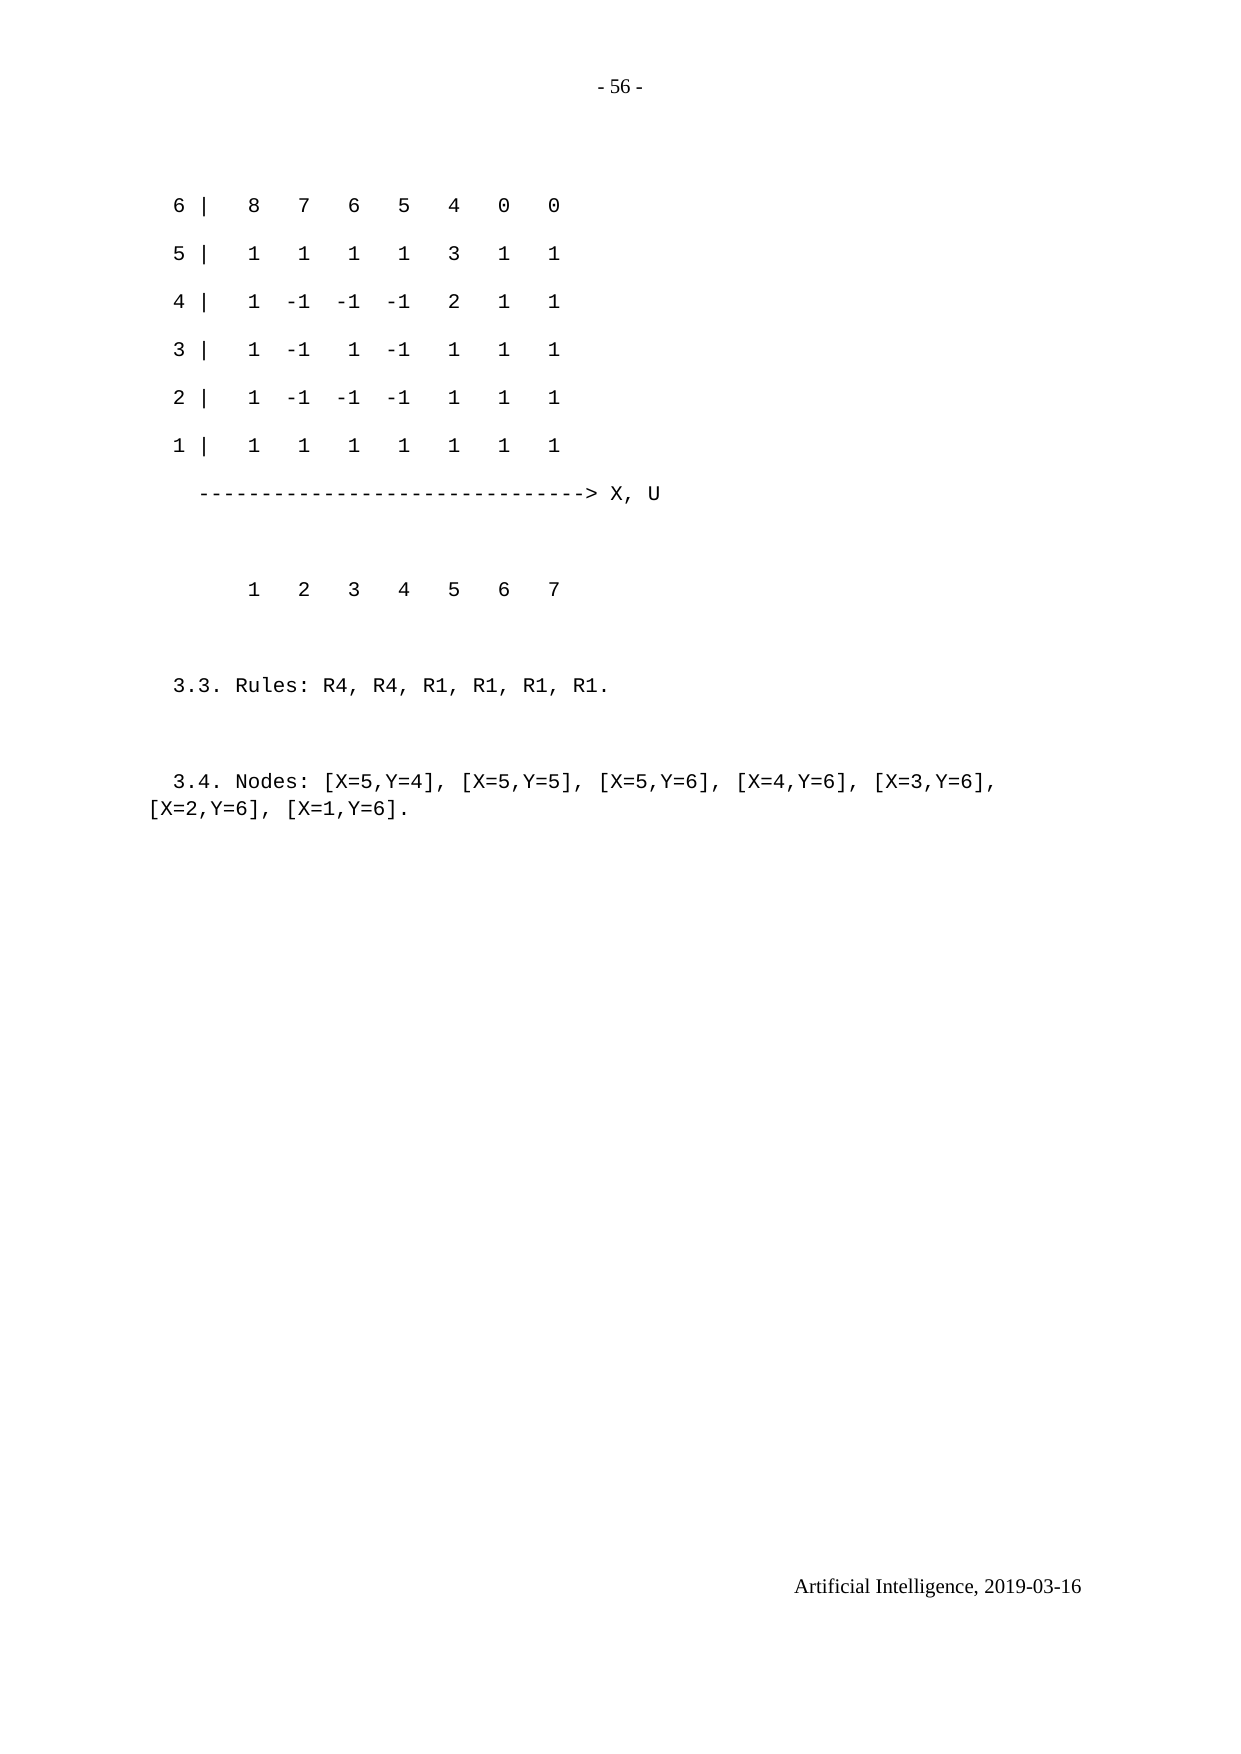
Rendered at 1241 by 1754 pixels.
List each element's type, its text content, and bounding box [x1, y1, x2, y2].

text 2 | 1 -1 -1 -1 1 1 1 [148, 387, 1092, 411]
text -------------------------------> X, U [148, 483, 1092, 507]
text 3.3. Rules: R4, R4, R1, R1, R1, R1. [148, 675, 1092, 699]
text 3.4. Nodes: [X=5,Y=4], [X=5,Y=5], [X=5,Y=6], [X=4,Y=6], [X=3,Y=6], [X=2,Y=6], [X=1,Y=6]. [148, 771, 1092, 822]
text 1 | 1 1 1 1 1 1 1 [148, 435, 1092, 459]
text 6 | 8 7 6 5 4 0 0 [148, 195, 1092, 219]
text 3 | 1 -1 1 -1 1 1 1 [148, 339, 1092, 363]
text 1 2 3 4 5 6 7 [148, 579, 1092, 603]
text 4 | 1 -1 -1 -1 2 1 1 [148, 291, 1092, 315]
text 5 | 1 1 1 1 3 1 1 [148, 243, 1092, 267]
